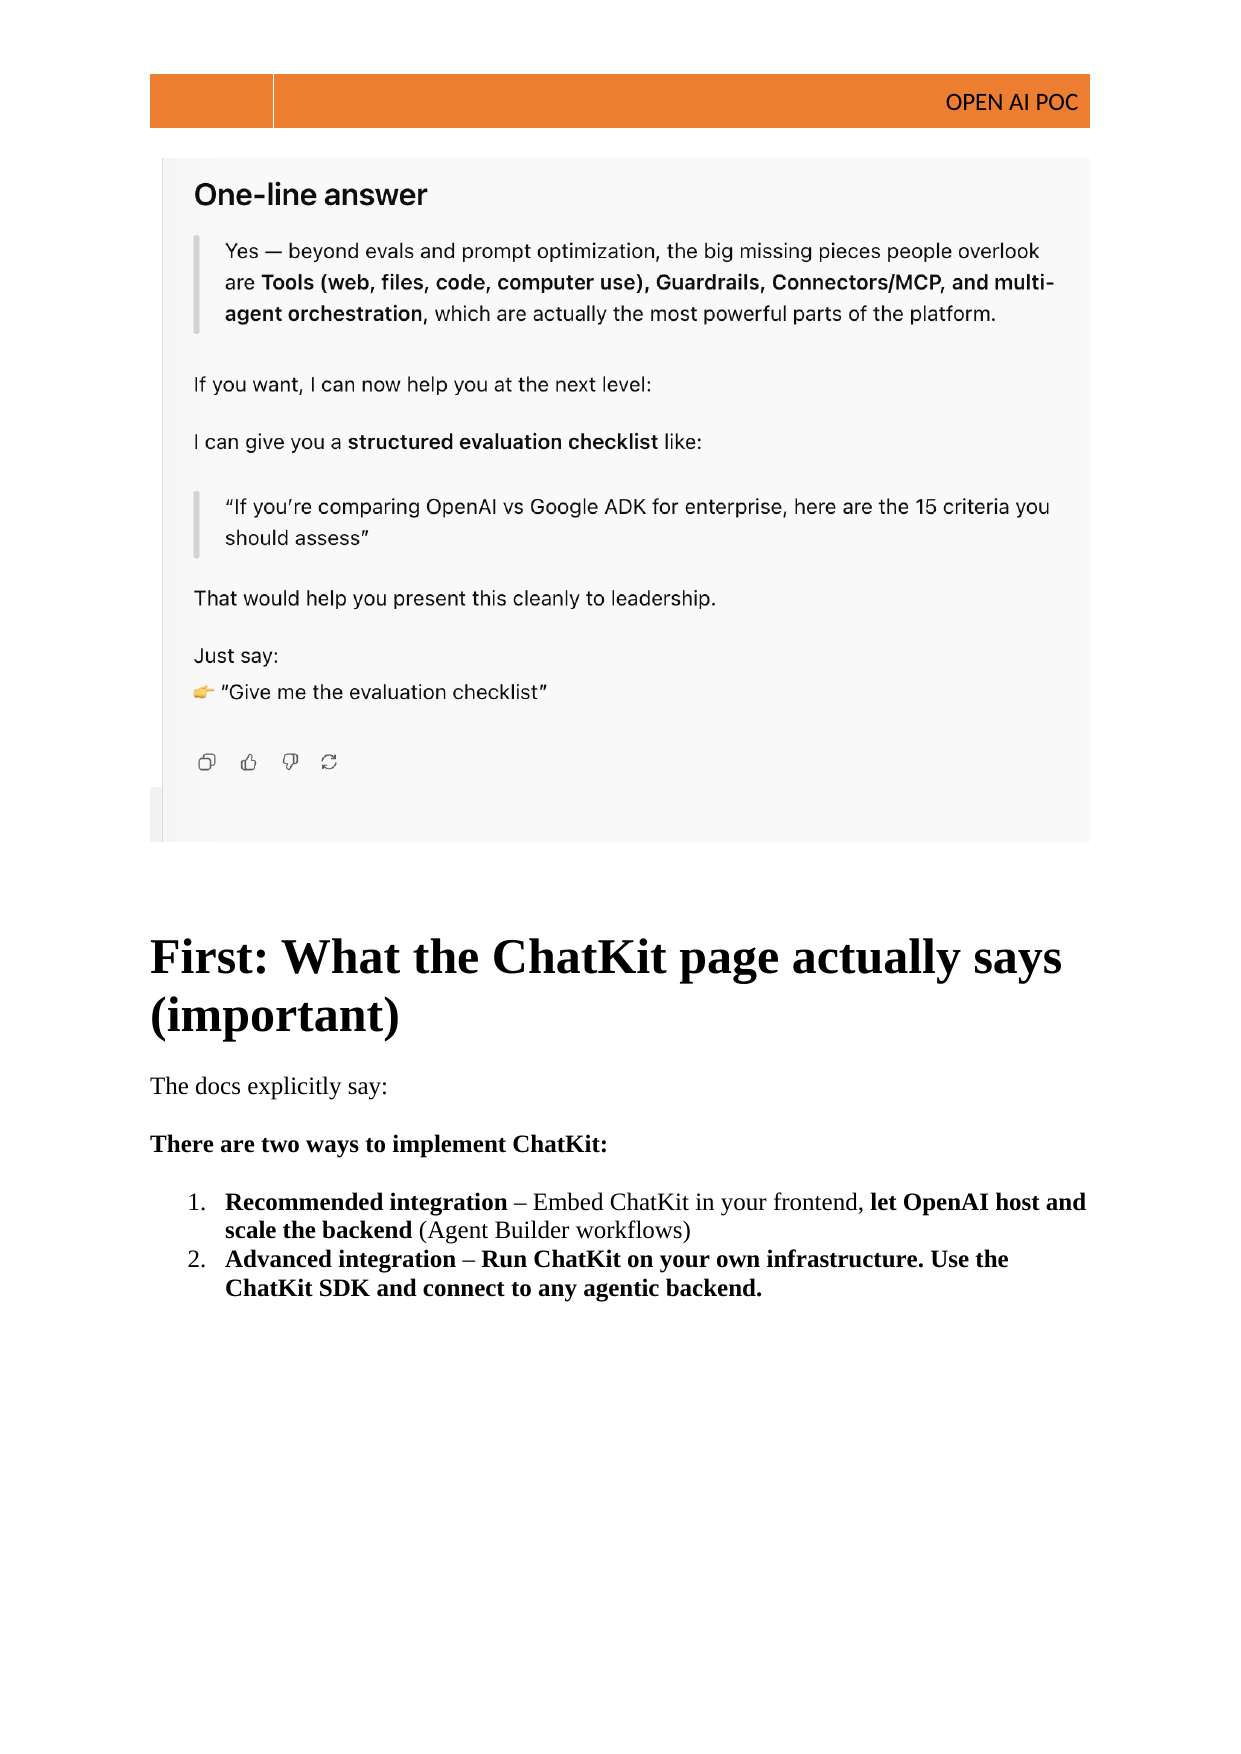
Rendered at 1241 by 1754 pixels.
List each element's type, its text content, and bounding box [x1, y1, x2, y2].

list Recommended integration – Embed ChatKit in your frontend, let OpenAI host and scale the backend (Agent Builder workflows) [187, 1187, 1090, 1244]
text The docs explicitly say: [150, 1071, 1090, 1100]
list Advanced integration – Run ChatKit on your own infrastructure. Use the ChatKit SDK and connect to any agentic backend. [187, 1244, 1090, 1302]
text There are two ways to implement ChatKit: [150, 1129, 1090, 1158]
text First: What the ChatKit page actually says (important) [150, 927, 1090, 1042]
picture [150, 158, 1091, 842]
